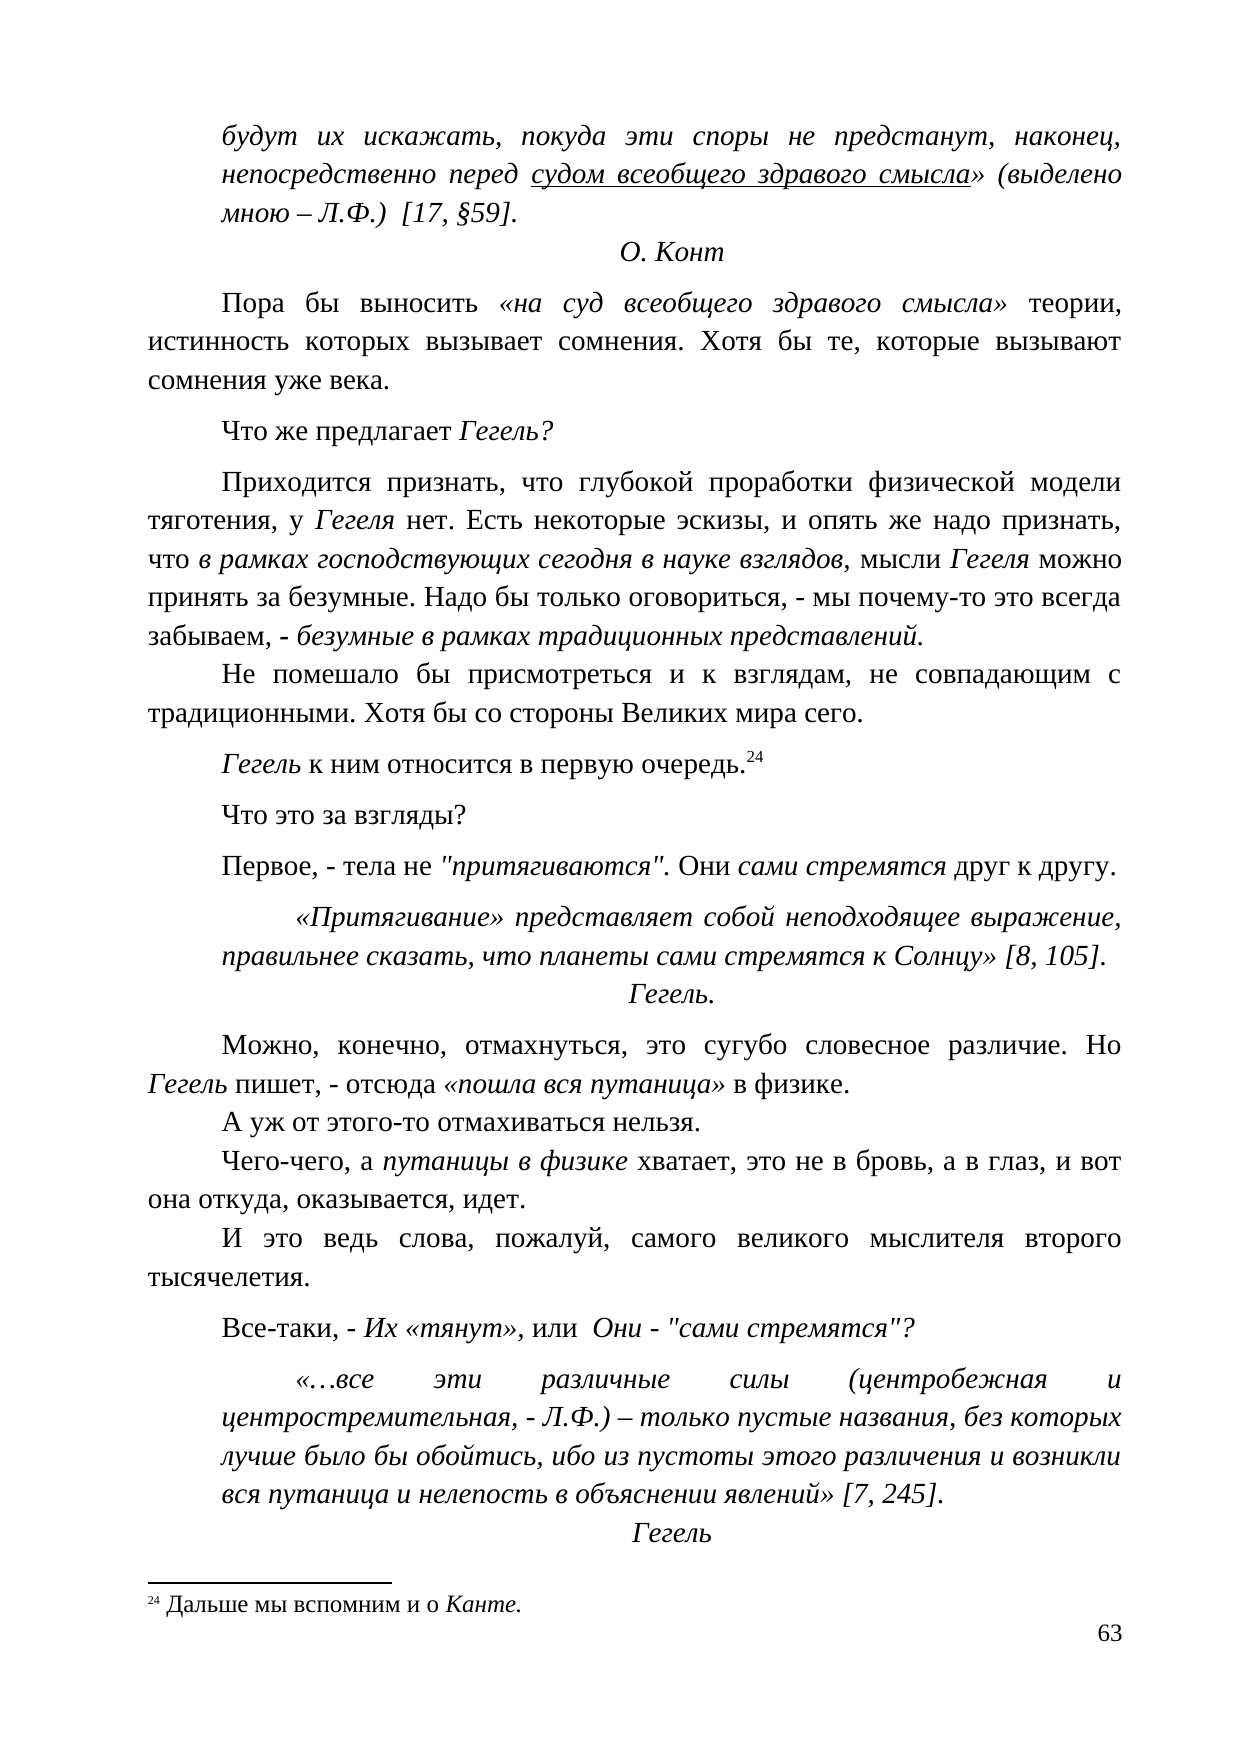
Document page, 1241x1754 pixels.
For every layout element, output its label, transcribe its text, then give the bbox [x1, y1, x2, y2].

text Что это за взгляды? [148, 797, 1122, 831]
text «…все эти различные силы (центробежная и центростремительная, - Л.Ф.) – только пустые названия, без которых лучше было бы обойтись, ибо из пустоты этого различения и возникли вся путаница и нелепость в объяснении явлений» [7, 245]. [221, 1361, 1122, 1510]
text Гегель [221, 1515, 1122, 1548]
text Гегель. [221, 976, 1122, 1010]
text Чего-чего, а путаницы в физике хватает, это не в бровь, а в глаз, и вот она откуда, оказывается, идет. [148, 1143, 1122, 1215]
text Пора бы выносить «на суд всеобщего здравого смысла» теории, истинность которых вызывает сомнения. Хотя бы те, которые вызывают сомнения уже века. [148, 285, 1122, 395]
text А уж от этого-то отмахиваться нельзя. [148, 1104, 1122, 1138]
text Можно, конечно, отмахнуться, это сугубо словесное различие. Но Гегель пишет, - отсюда «пошла вся путаница» в физике. [148, 1027, 1122, 1099]
text Приходится признать, что глубокой проработки физической модели тяготения, у Гегеля нет. Есть некоторые эскизы, и опять же надо признать, что в рамках господствующих сегодня в науке взглядов, мысли Гегеля можно принять за безумные. Надо бы только оговориться, - мы почему-то это всегда забываем, - безумные в рамках традиционных представлений. [148, 464, 1122, 652]
text «Притягивание» представляет собой неподходящее выражение, правильнее сказать, что планеты сами стремятся к Солнцу» [8, 105]. [221, 899, 1122, 971]
text О. Конт [221, 234, 1122, 267]
text Все-таки, - Их «тянут», или Они - "сами стремятся"? [148, 1310, 1122, 1343]
text Гегель к ним относится в первую очередь. [148, 746, 1122, 780]
text И это ведь слова, пожалуй, самого великого мыслителя второго тысячелетия. [148, 1220, 1122, 1292]
text Не помешало бы присмотреться и к взглядам, не совпадающим с традиционными. Хотя бы со стороны Великих мира сего. [148, 657, 1122, 729]
text Первое, - тела не "притягиваются". Они сами стремятся друг к другу. [148, 848, 1122, 882]
text Что же предлагает Гегель? [148, 413, 1122, 446]
